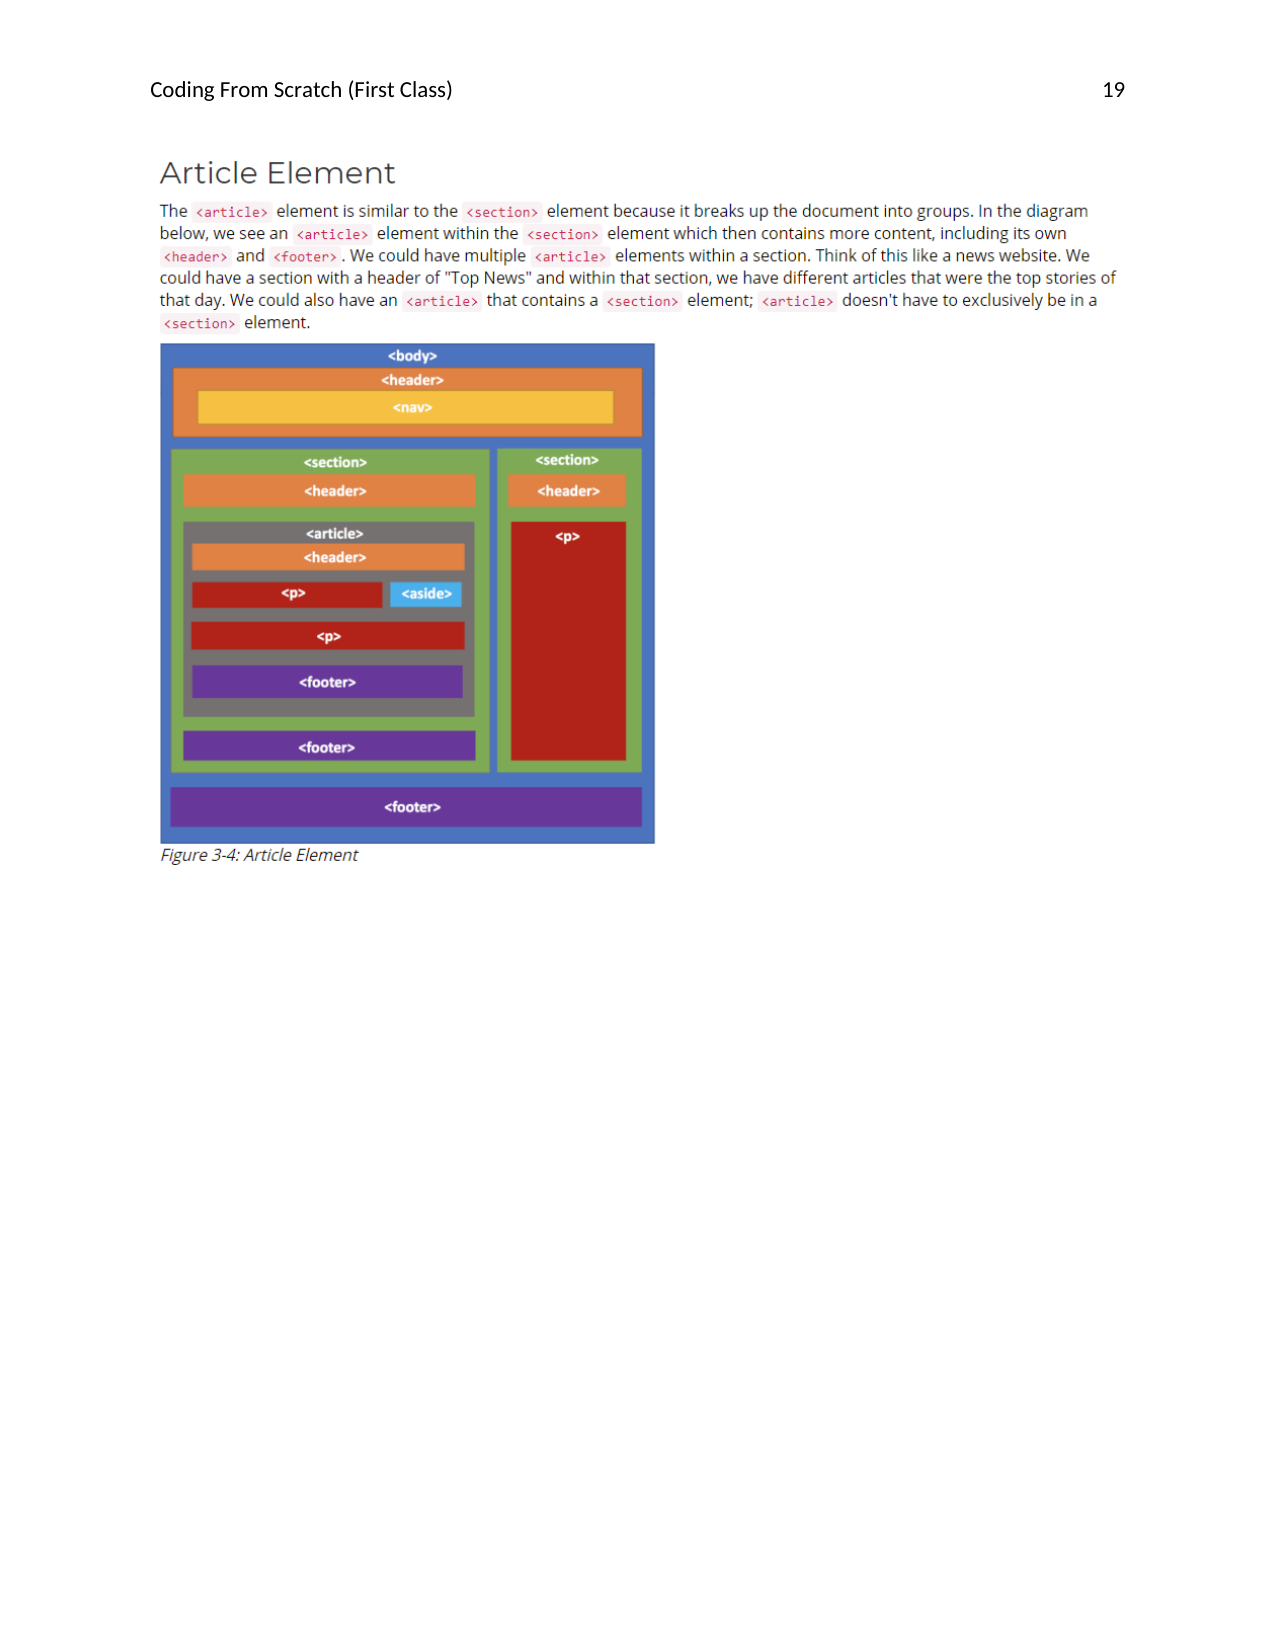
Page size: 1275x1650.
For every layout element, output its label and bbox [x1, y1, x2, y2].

picture [150, 150, 1125, 868]
